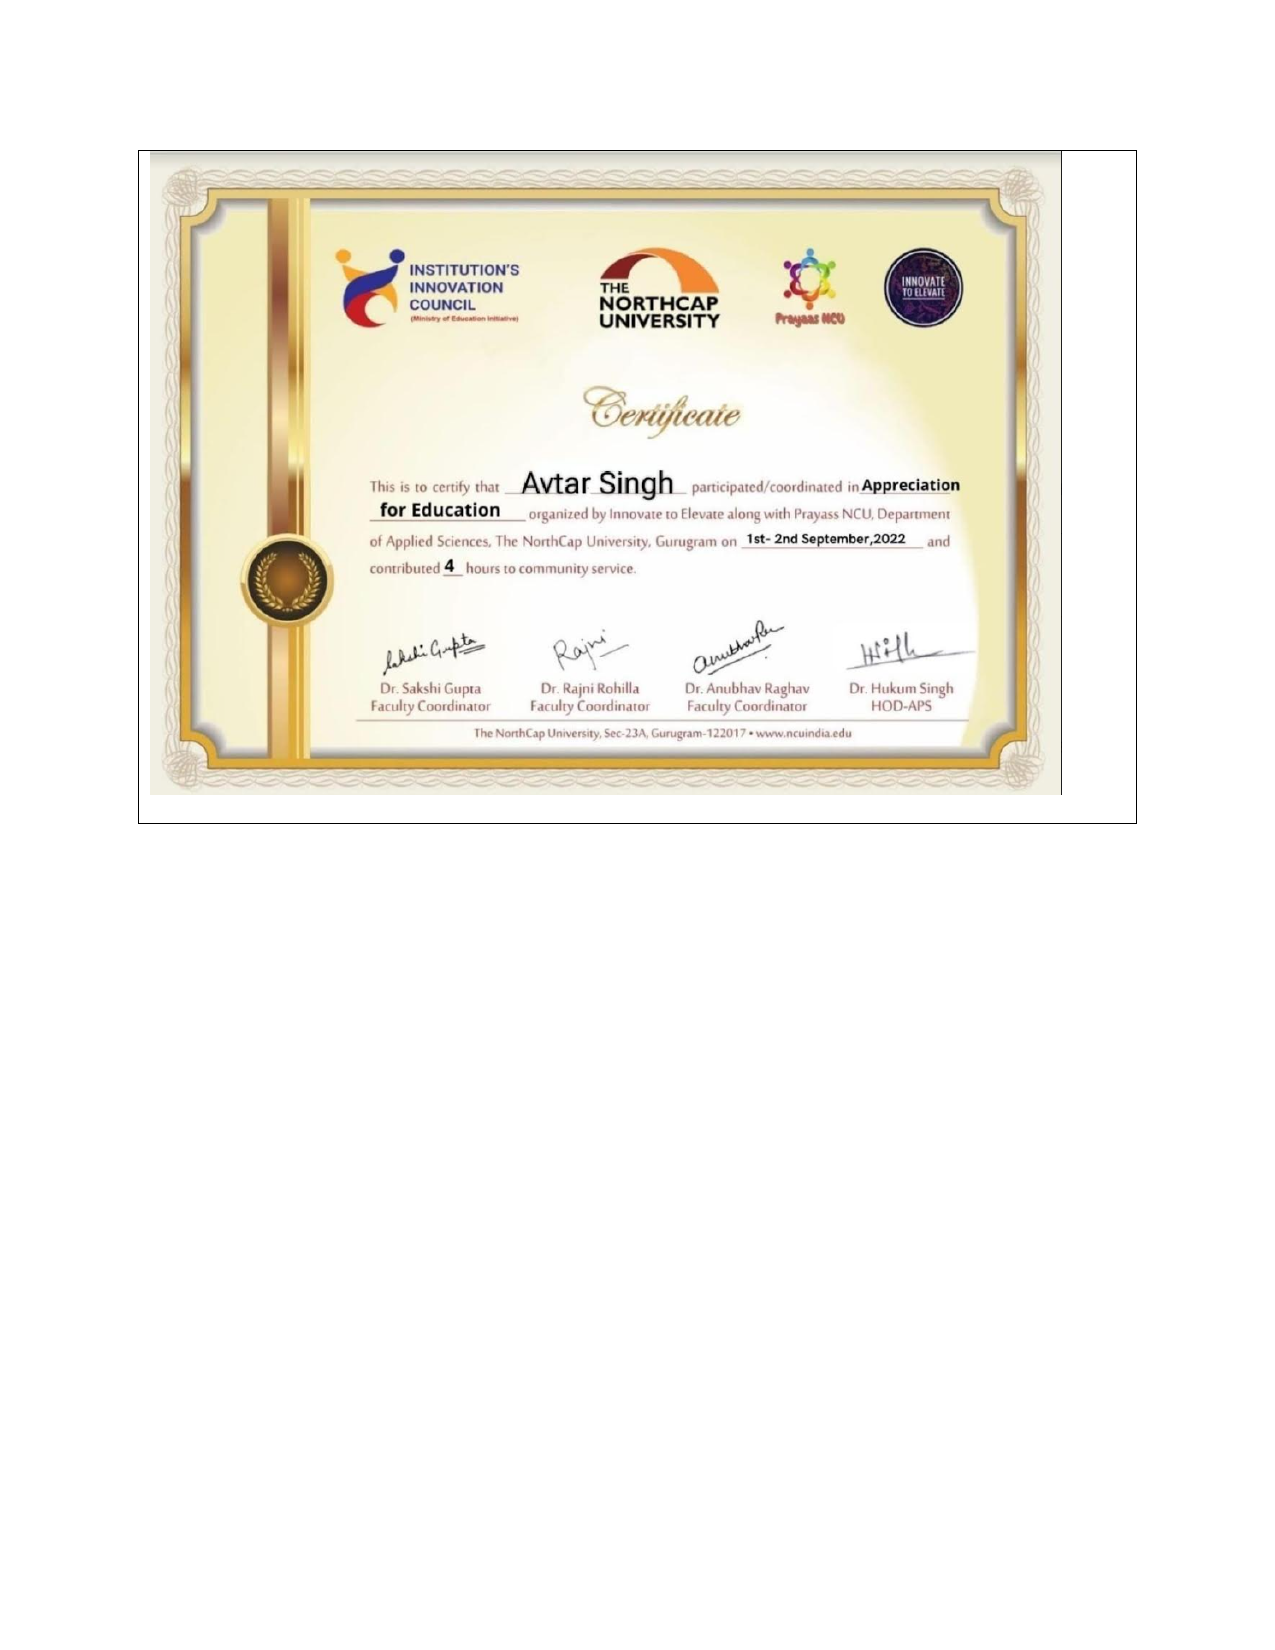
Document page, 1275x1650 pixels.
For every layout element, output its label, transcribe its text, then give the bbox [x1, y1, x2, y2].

table_cell Certificate: [139, 151, 1136, 823]
picture [150, 151, 1062, 795]
